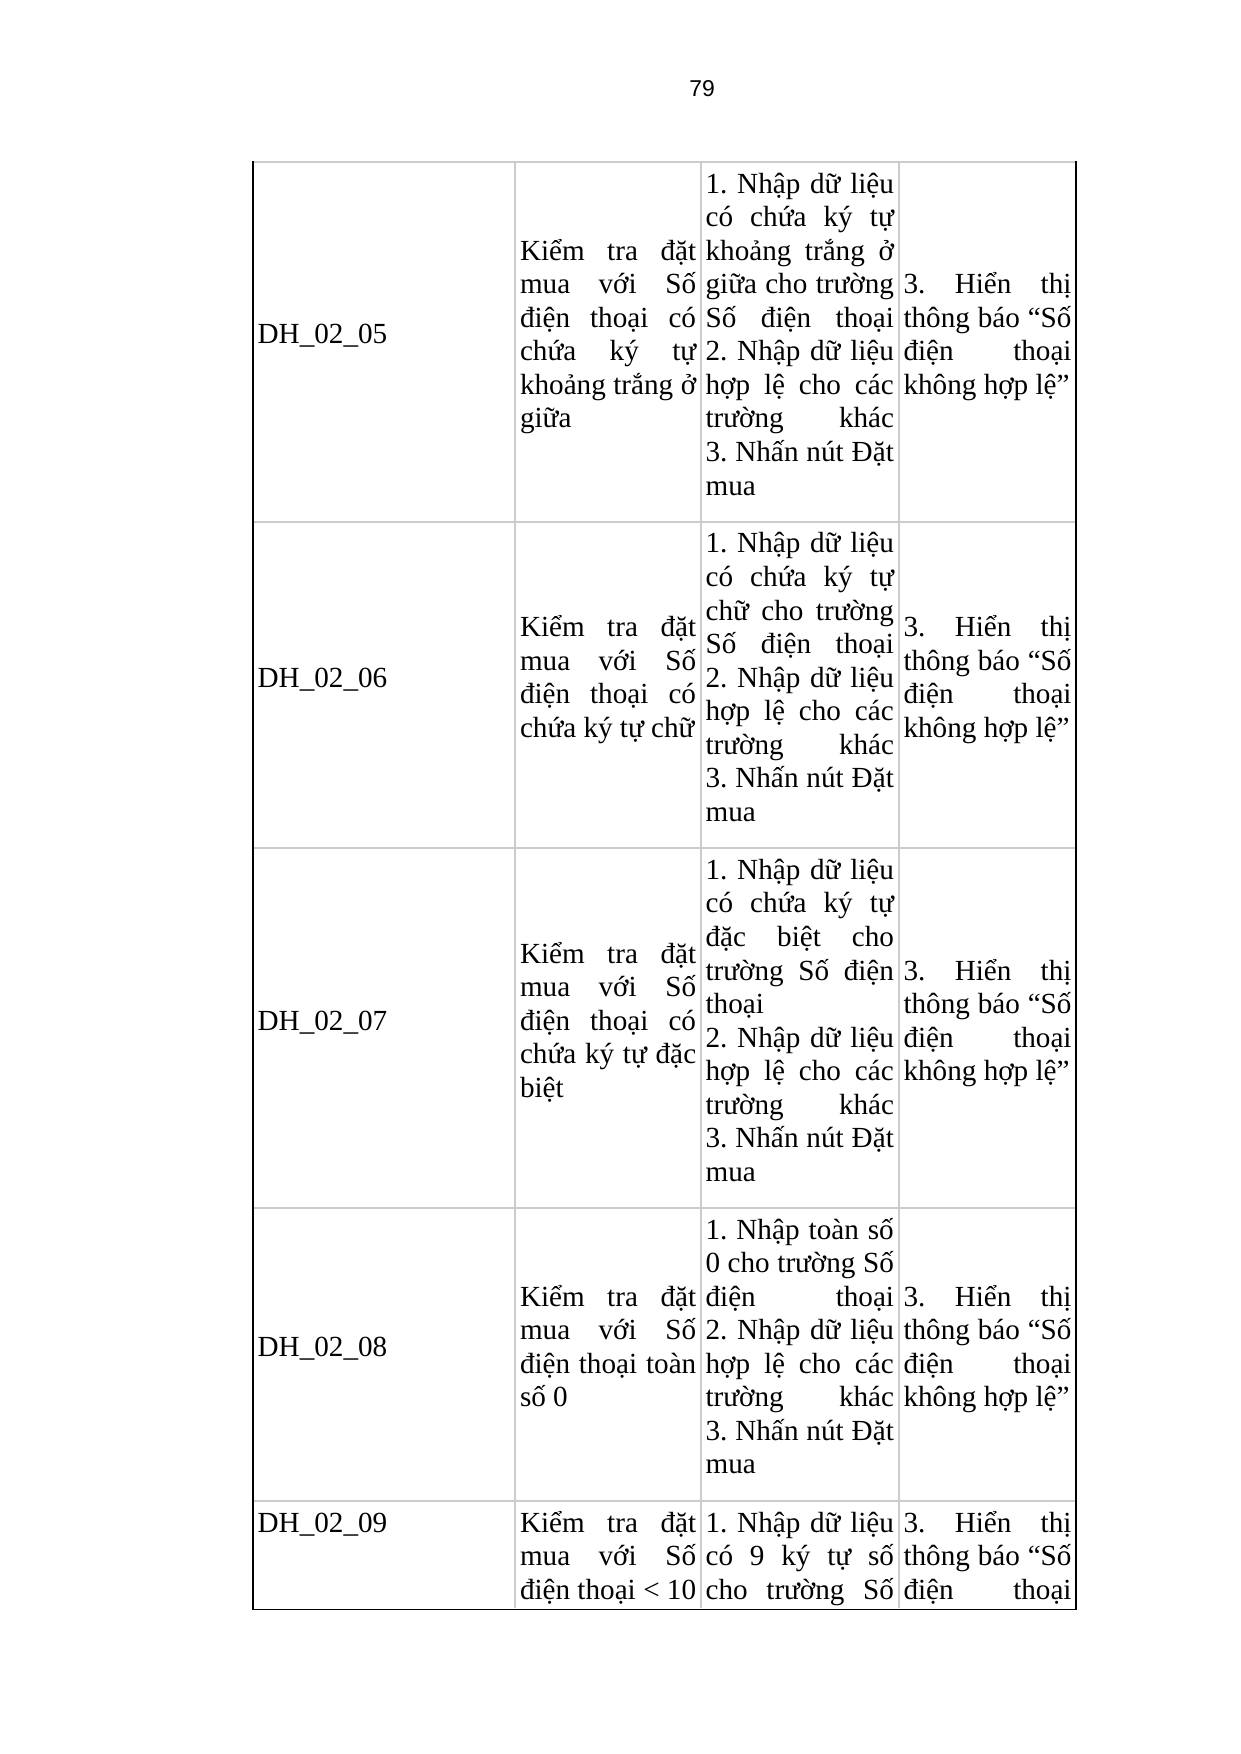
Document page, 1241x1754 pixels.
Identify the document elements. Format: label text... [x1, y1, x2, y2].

table_cell 1. Nhập dữ liệu có chứa ký tự khoảng trắng ở giữa cho trường Số điện thoại 2. Nhập dữ liệu hợp lệ cho các trường khác 3. Nhấn nút Đặt mua [702, 163, 898, 521]
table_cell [702, 1502, 898, 1608]
table_cell Kiểm tra đặt mua với Số điện thoại có chứa ký tự chữ [516, 523, 700, 847]
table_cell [900, 1502, 1075, 1608]
table_cell Kiểm tra đặt mua với Số điện thoại toàn số 0 [516, 1209, 700, 1500]
table_cell 3. Hiển thị thông báo “Số điện thoại không hợp lệ” [900, 163, 1075, 521]
table_cell DH_02_07 [254, 849, 514, 1207]
table_cell 1. Nhập dữ liệu có chứa ký tự chữ cho trường Số điện thoại 2. Nhập dữ liệu hợp lệ cho các trường khác 3. Nhấn nút Đặt mua [702, 523, 898, 847]
table_cell 3. Hiển thị thông báo “Số điện thoại không hợp lệ” [900, 1209, 1075, 1500]
table_cell DH_02_09 [254, 1502, 514, 1608]
table_cell DH_02_08 [254, 1209, 514, 1500]
table_cell DH_02_06 [254, 523, 514, 847]
table_cell 1. Nhập toàn số 0 cho trường Số điện thoại 2. Nhập dữ liệu hợp lệ cho các trường khác 3. Nhấn nút Đặt mua [702, 1209, 898, 1500]
table_cell DH_02_05 [254, 163, 514, 521]
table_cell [516, 1502, 700, 1608]
table_cell 1. Nhập dữ liệu có chứa ký tự đặc biệt cho trường Số điện thoại 2. Nhập dữ liệu hợp lệ cho các trường khác 3. Nhấn nút Đặt mua [702, 849, 898, 1207]
table_cell Kiểm tra đặt mua với Số điện thoại có chứa ký tự khoảng trắng ở giữa [516, 163, 700, 521]
table_cell 3. Hiển thị thông báo “Số điện thoại không hợp lệ” [900, 849, 1075, 1207]
table_cell 3. Hiển thị thông báo “Số điện thoại không hợp lệ” [900, 523, 1075, 847]
table_cell Kiểm tra đặt mua với Số điện thoại có chứa ký tự đặc biệt [516, 849, 700, 1207]
